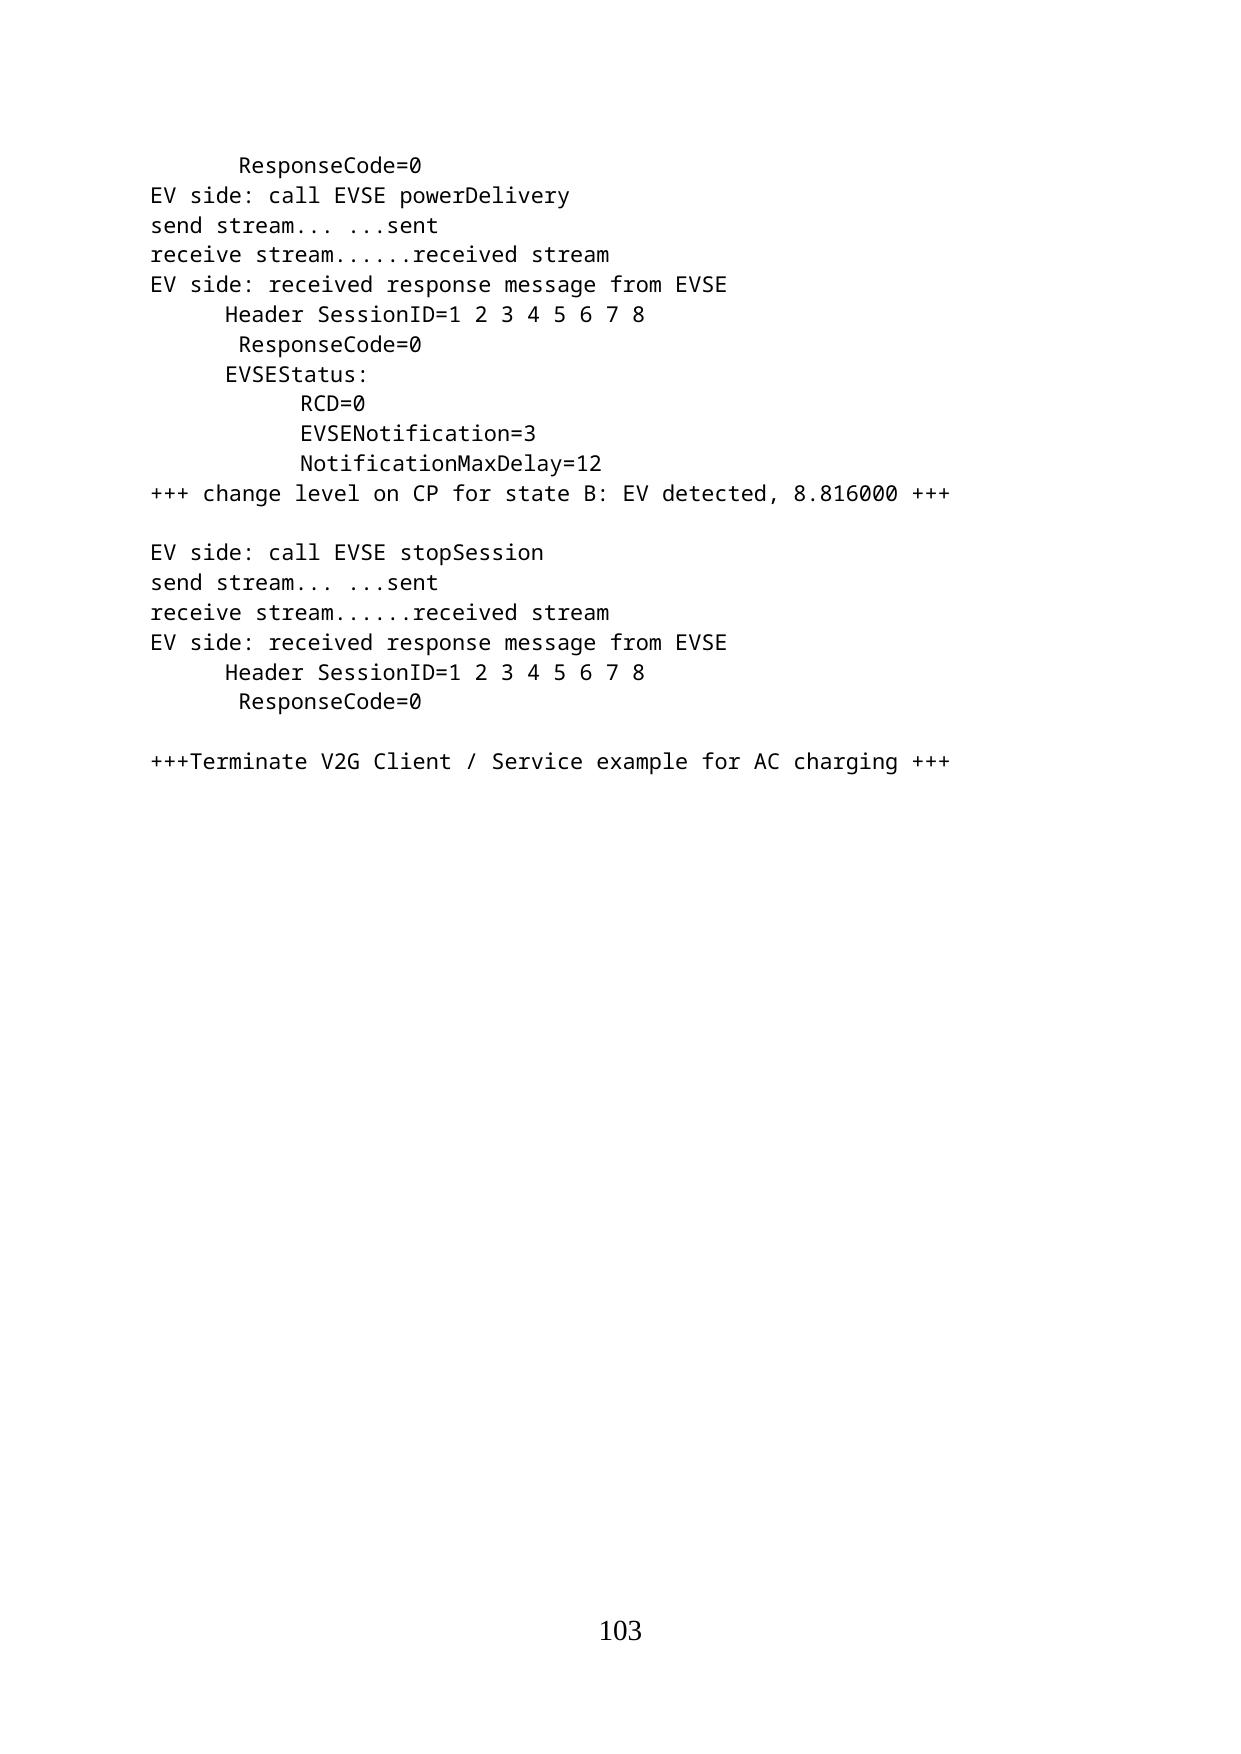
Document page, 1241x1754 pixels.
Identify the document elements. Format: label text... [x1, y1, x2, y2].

text EV side: received response message from EVSE [150, 627, 1090, 656]
text NotificationMaxDelay=12 [150, 448, 1090, 478]
text ResponseCode=0 [150, 329, 1090, 358]
text EV side: call EVSE stopSession [150, 537, 1090, 567]
text send stream... ...sent [150, 567, 1090, 597]
text send stream... ...sent [150, 209, 1090, 239]
text RCD=0 [150, 388, 1090, 418]
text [150, 269, 1090, 299]
text EV side: call EVSE powerDelivery [150, 180, 1090, 209]
text EVSENotification=3 [150, 418, 1090, 448]
text +++Terminate V2G Client / Service example for AC charging +++ [150, 746, 1090, 776]
text Header SessionID=1 2 3 4 5 6 7 8 [150, 656, 1090, 686]
text ResponseCode=0 [150, 150, 1090, 180]
text ResponseCode=0 [150, 686, 1090, 716]
text +++ change level on CP for state B: EV detected, 8.816000 +++ [150, 478, 1090, 507]
text Header SessionID=1 2 3 4 5 6 7 8 [150, 299, 1090, 329]
text receive stream......received stream [150, 239, 1090, 269]
text EVSEStatus: [150, 358, 1090, 388]
text receive stream......received stream [150, 597, 1090, 627]
